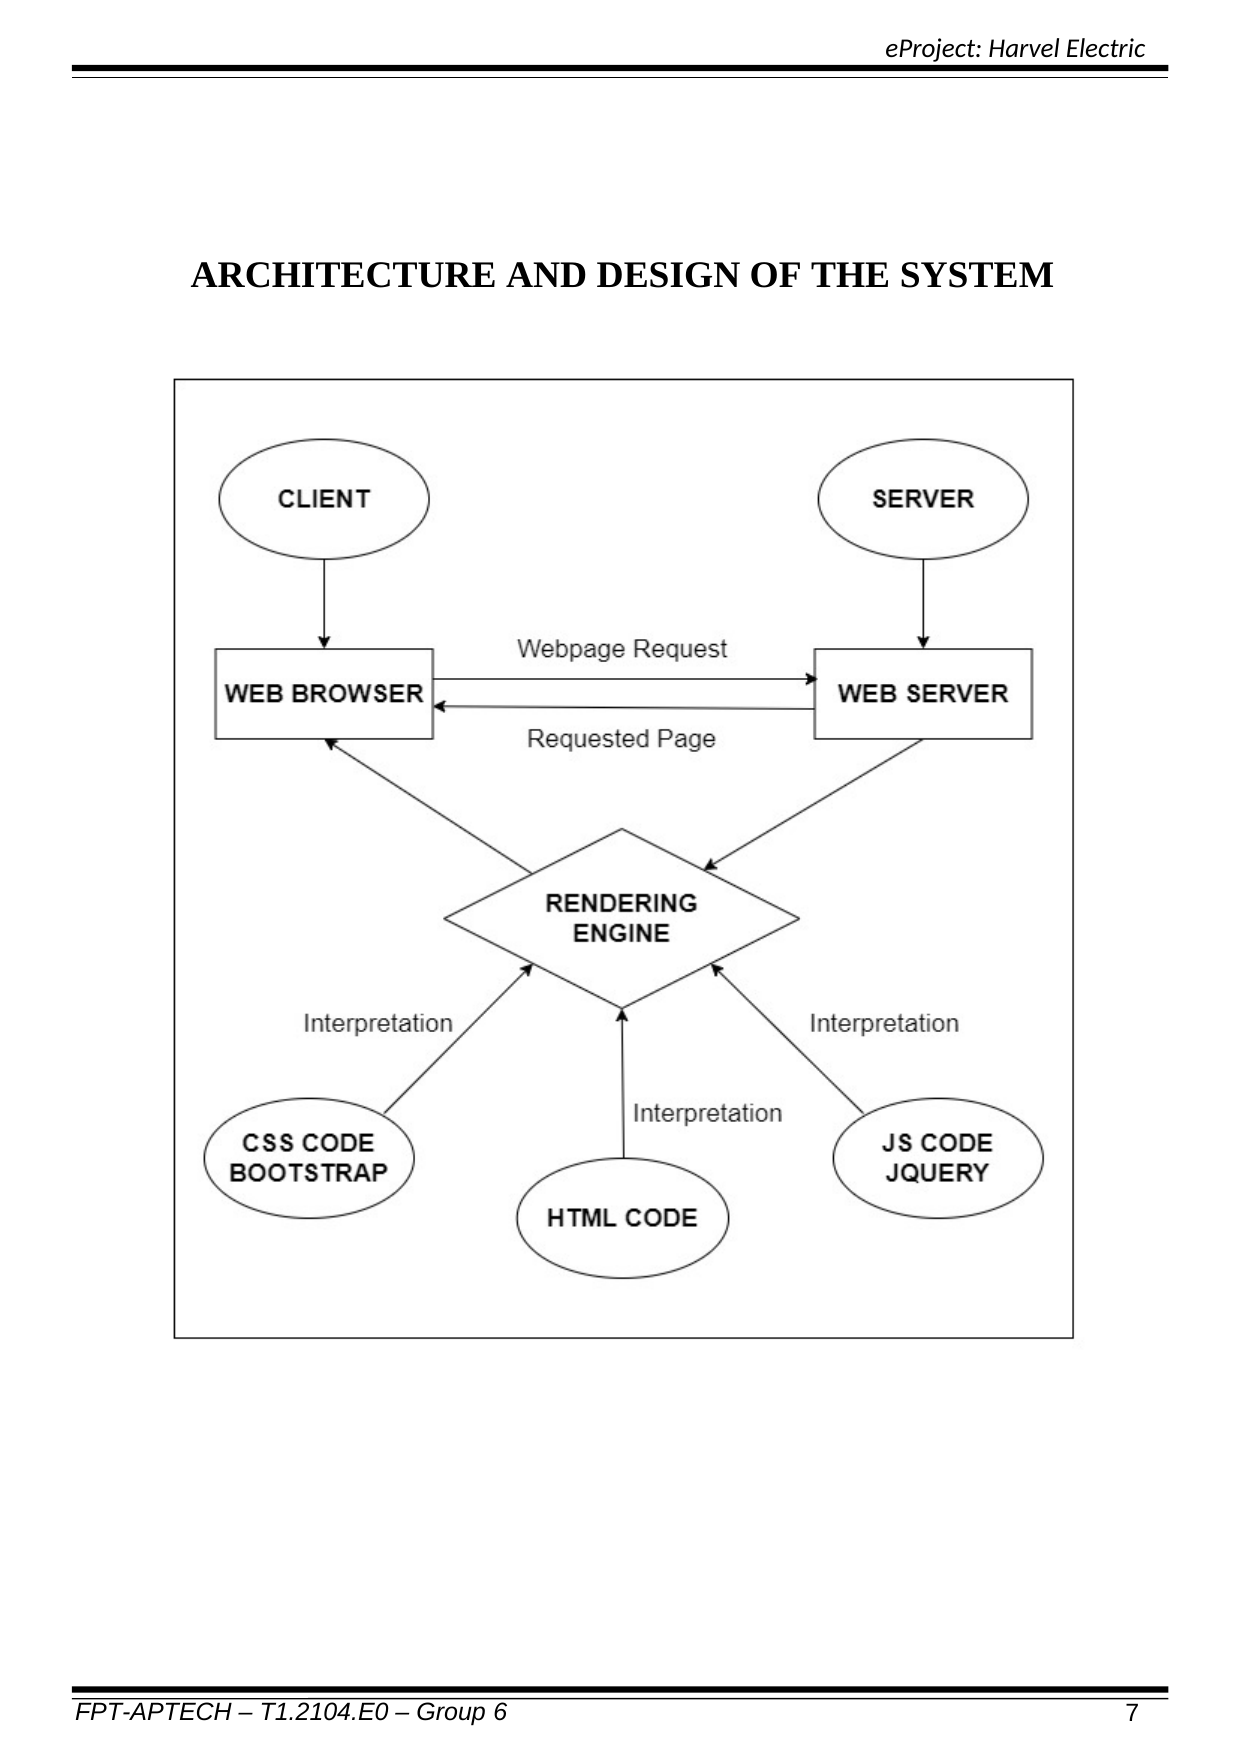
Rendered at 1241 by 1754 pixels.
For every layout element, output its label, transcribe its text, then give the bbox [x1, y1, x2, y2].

picture [115, 319, 1134, 1399]
subtitle ARCHITECTURE AND DESIGN OF THE SYSTEM [74, 252, 1170, 296]
